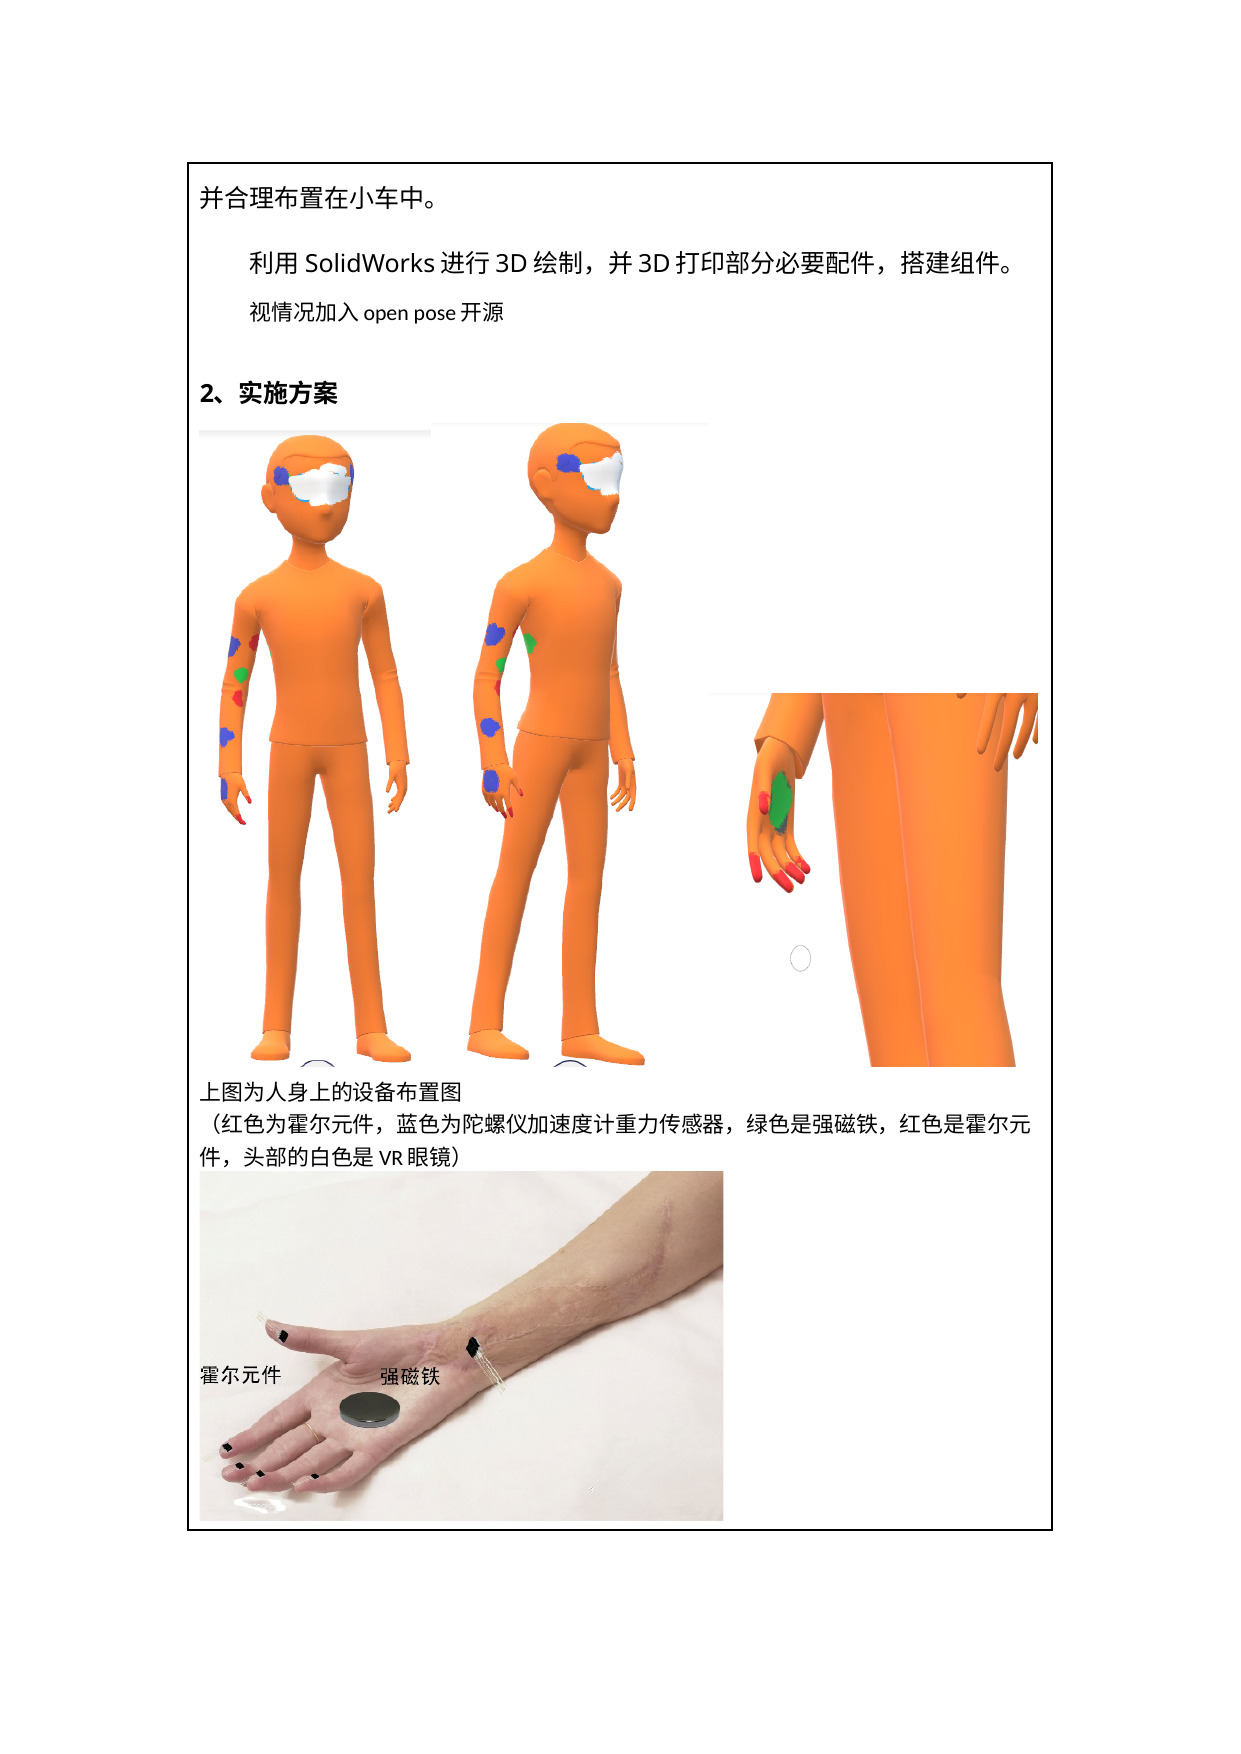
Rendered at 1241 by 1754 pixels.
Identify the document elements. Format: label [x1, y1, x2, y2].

picture [199, 1171, 724, 1521]
picture [199, 423, 1038, 1067]
table_header [189, 164, 1051, 1529]
